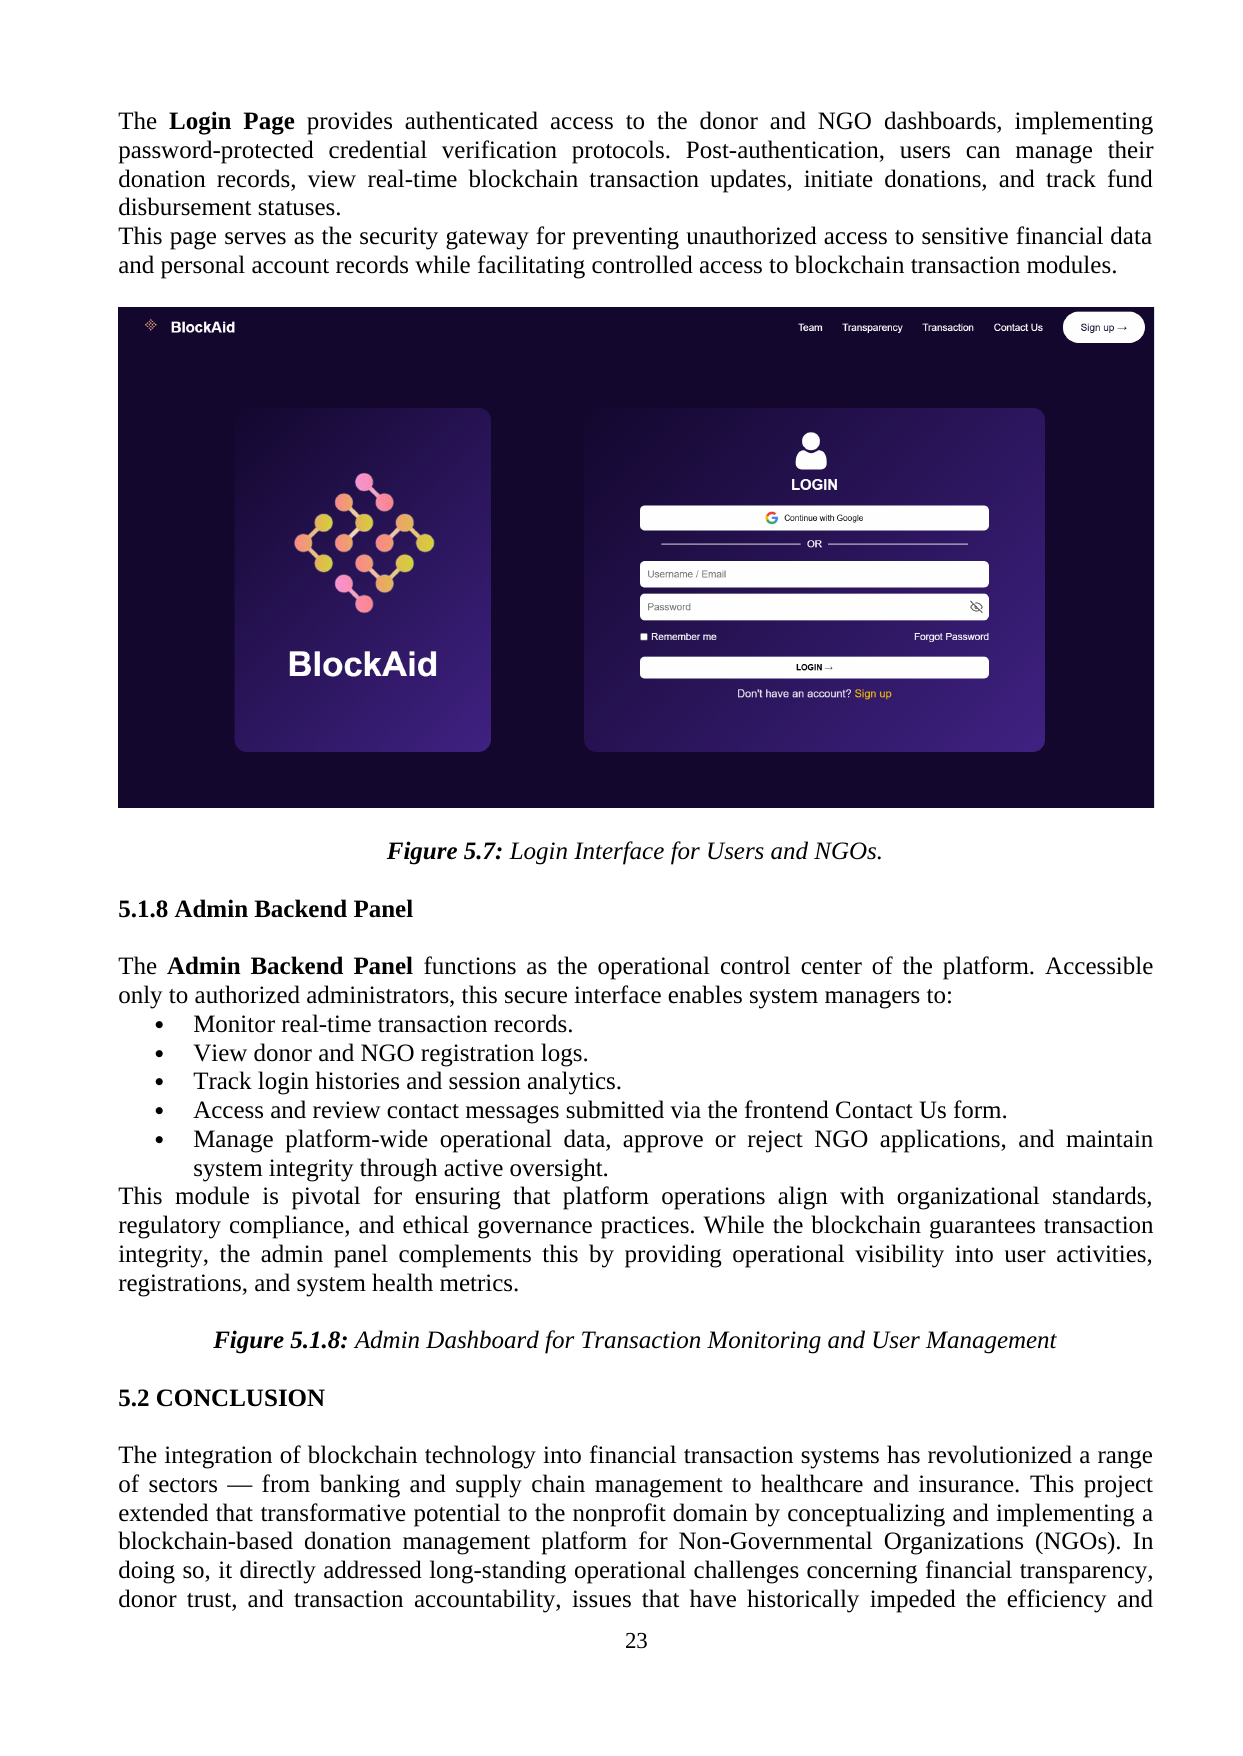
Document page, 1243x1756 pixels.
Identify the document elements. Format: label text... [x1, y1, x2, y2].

list Manage platform-wide operational data, approve or reject NGO applications, and maintain system integrity through active oversight. [156, 1124, 1154, 1181]
picture [118, 307, 1155, 808]
text 5.1.8 Admin Backend Panel [118, 894, 1154, 923]
text Figure 5.7: Login Interface for Users and NGOs. [118, 836, 1154, 865]
text This module is pivotal for ensuring that platform operations align with organizational standards, regulatory compliance, and ethical governance practices. While the blockchain guarantees transaction integrity, the admin panel complements this by providing operational visibility into user activities, registrations, and system health metrics. [118, 1181, 1154, 1296]
list Track login histories and session analytics. [156, 1066, 1154, 1095]
text The Admin Backend Panel functions as the operational control center of the platform. Accessible only to authorized administrators, this secure interface enables system managers to: [118, 951, 1154, 1009]
text This page serves as the security gateway for preventing unauthorized access to sensitive financial data and personal account records while facilitating controlled access to blockchain transaction modules. [118, 221, 1154, 279]
list View donor and NGO registration logs. [156, 1038, 1154, 1066]
text The Login Page provides authenticated access to the donor and NGO dashboards, implementing password-protected credential verification protocols. Post-authentication, users can manage their donation records, view real-time blockchain transaction updates, initiate donations, and track fund disbursement statuses. [118, 106, 1154, 221]
list Access and review contact messages submitted via the frontend Contact Us form. [156, 1095, 1154, 1124]
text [118, 1440, 1154, 1613]
text Figure 5.1.8: Admin Dashboard for Transaction Monitoring and User Management [118, 1325, 1154, 1354]
list Monitor real-time transaction records. [156, 1009, 1154, 1038]
text 5.2 CONCLUSION [118, 1383, 1154, 1411]
